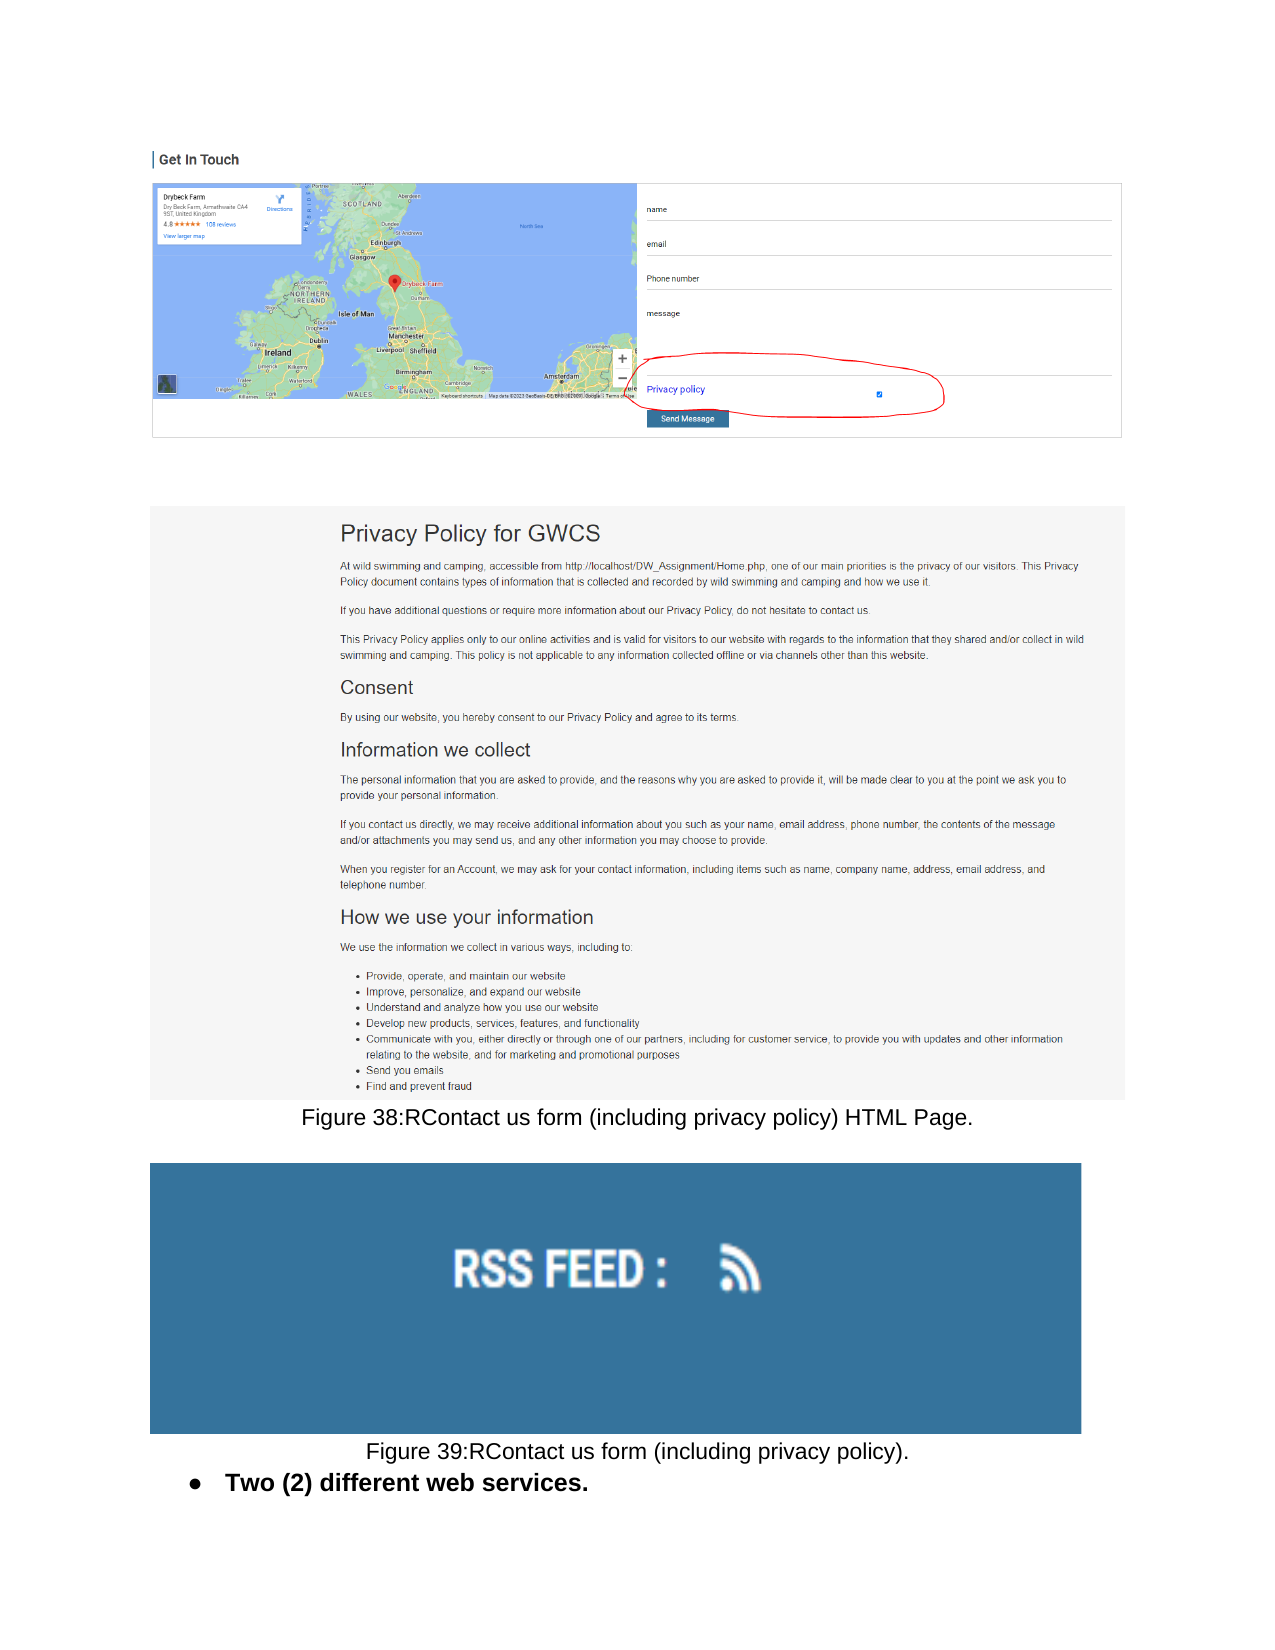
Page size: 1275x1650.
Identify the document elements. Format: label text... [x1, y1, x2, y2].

picture [150, 506, 1125, 1100]
picture [150, 1163, 1082, 1434]
picture [150, 150, 1125, 442]
list Two (2) different web services. [187, 1468, 1125, 1497]
text Figure 38:RContact us form (including privacy policy) HTML Page. [150, 1103, 1125, 1130]
text Figure 39:RContact us form (including privacy policy). [150, 1438, 1125, 1464]
